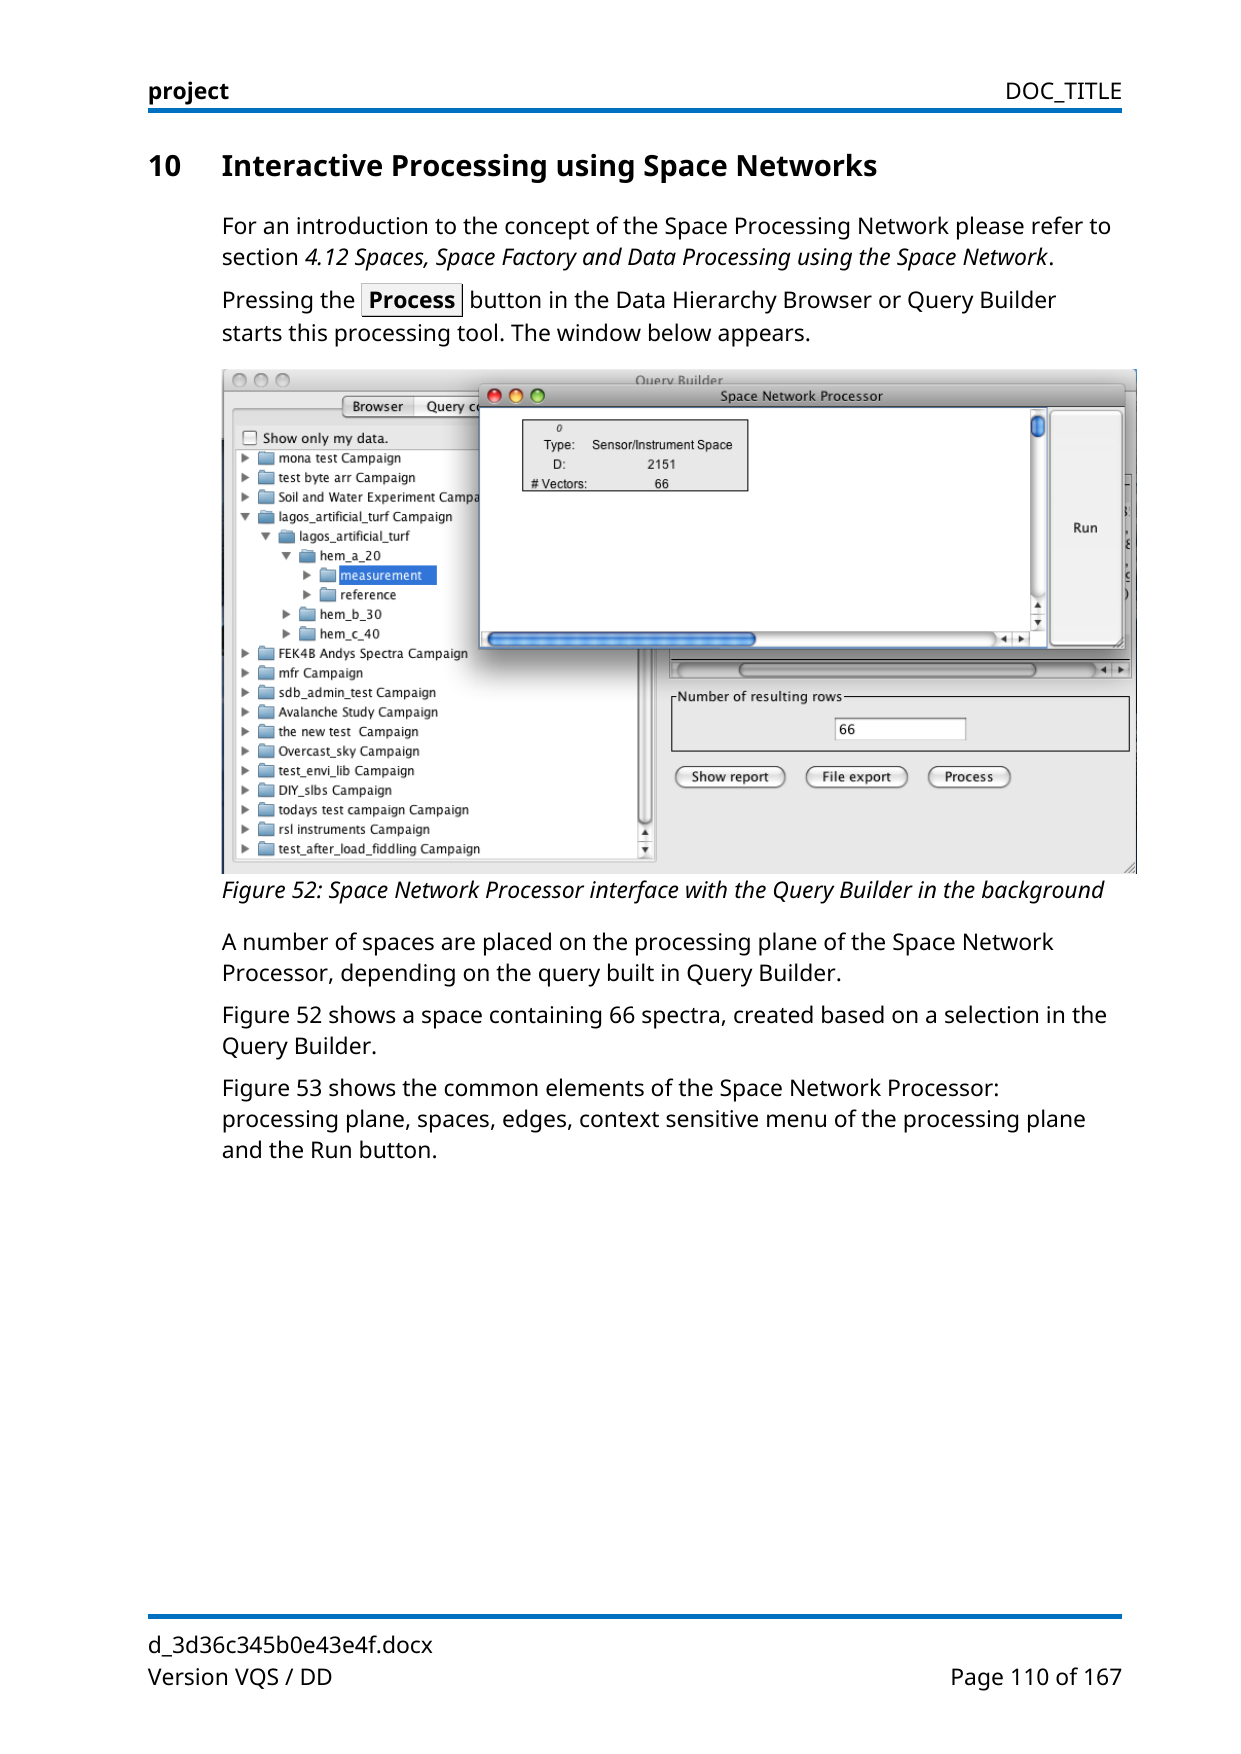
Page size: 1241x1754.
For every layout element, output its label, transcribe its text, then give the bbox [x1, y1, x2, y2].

subtitle Interactive Processing using Space Networks [148, 145, 1122, 185]
picture [221, 369, 1137, 874]
text A number of spaces are placed on the processing plane of the Space Network Processor, depending on the query built in Query Builder. [222, 926, 1122, 988]
text Pressing the Process button in the Data Hierarchy Browser or Query Builder starts this processing tool. The window below appears. [222, 283, 1122, 348]
